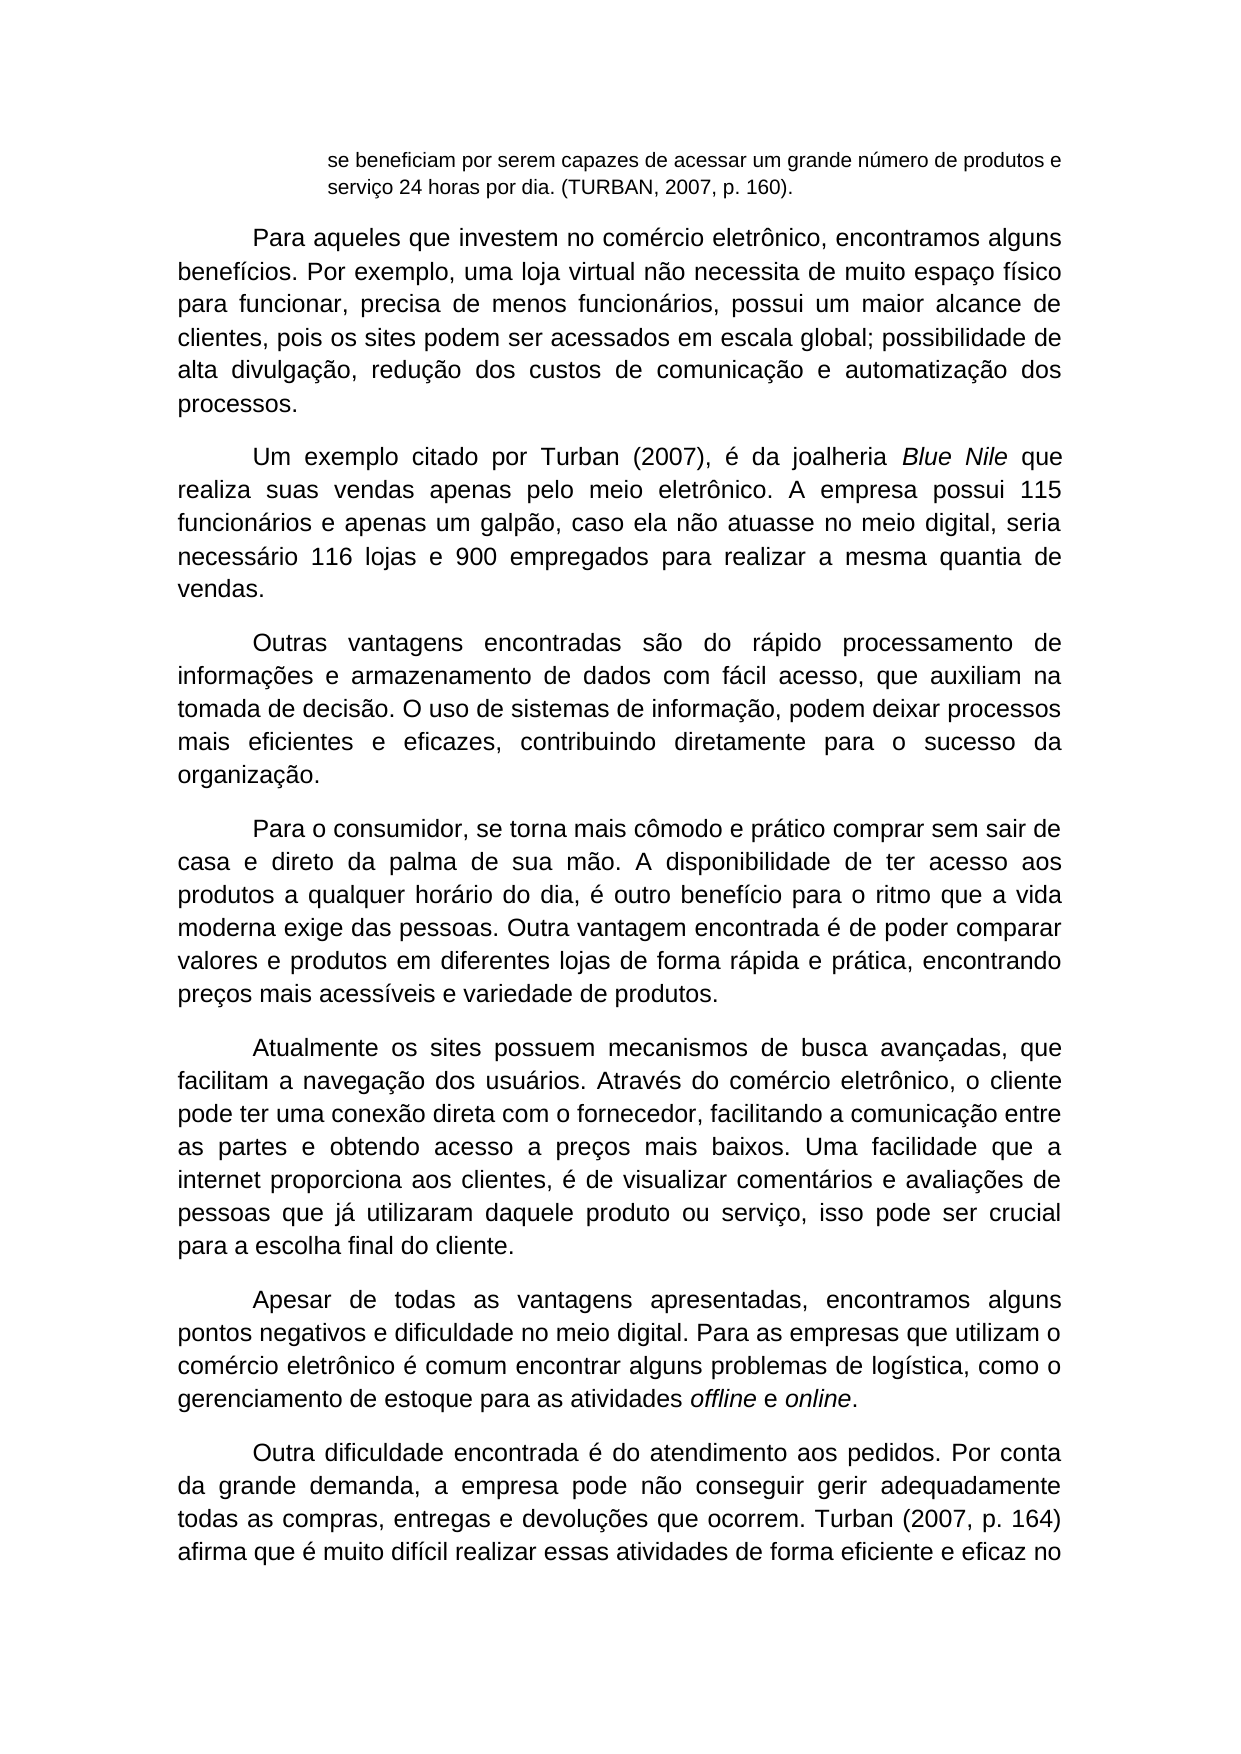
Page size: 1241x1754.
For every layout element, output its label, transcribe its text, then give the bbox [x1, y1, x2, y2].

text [177, 1438, 1063, 1566]
text Para o consumidor, se torna mais cômodo e prático comprar sem sair de casa e direto da palma de sua mão. A disponibilidade de ter acesso aos produtos a qualquer horário do dia, é outro benefício para o ritmo que a vida moderna exige das pessoas. Outra vantagem encontrada é de poder comparar valores e produtos em diferentes lojas de forma rápida e prática, encontrando preços mais acessíveis e variedade de produtos. [177, 814, 1063, 1008]
text Um exemplo citado por Turban (2007), é da joalheria Blue Nile que realiza suas vendas apenas pelo meio eletrônico. A empresa possui 115 funcionários e apenas um galpão, caso ela não atuasse no meio digital, seria necessário 116 lojas e 900 empregados para realizar a mesma quantia de vendas. [177, 442, 1063, 603]
text Atualmente os sites possuem mecanismos de busca avançadas, que facilitam a navegação dos usuários. Através do comércio eletrônico, o cliente pode ter uma conexão direta com o fornecedor, facilitando a comunicação entre as partes e obtendo acesso a preços mais baixos. Uma facilidade que a internet proporciona aos clientes, é de visualizar comentários e avaliações de pessoas que já utilizaram daquele produto ou serviço, isso pode ser crucial para a escolha final do cliente. [177, 1033, 1063, 1260]
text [327, 148, 1063, 199]
text Outras vantagens encontradas são do rápido processamento de informações e armazenamento de dados com fácil acesso, que auxiliam na tomada de decisão. O uso de sistemas de informação, podem deixar processos mais eficientes e eficazes, contribuindo diretamente para o sucesso da organização. [177, 628, 1063, 789]
text Para aqueles que investem no comércio eletrônico, encontramos alguns benefícios. Por exemplo, uma loja virtual não necessita de muito espaço físico para funcionar, precisa de menos funcionários, possui um maior alcance de clientes, pois os sites podem ser acessados em escala global; possibilidade de alta divulgação, redução dos custos de comunicação e automatização dos processos. [177, 223, 1063, 417]
text Apesar de todas as vantagens apresentadas, encontramos alguns pontos negativos e dificuldade no meio digital. Para as empresas que utilizam o comércio eletrônico é comum encontrar alguns problemas de logística, como o gerenciamento de estoque para as atividades offline e online. [177, 1285, 1063, 1413]
